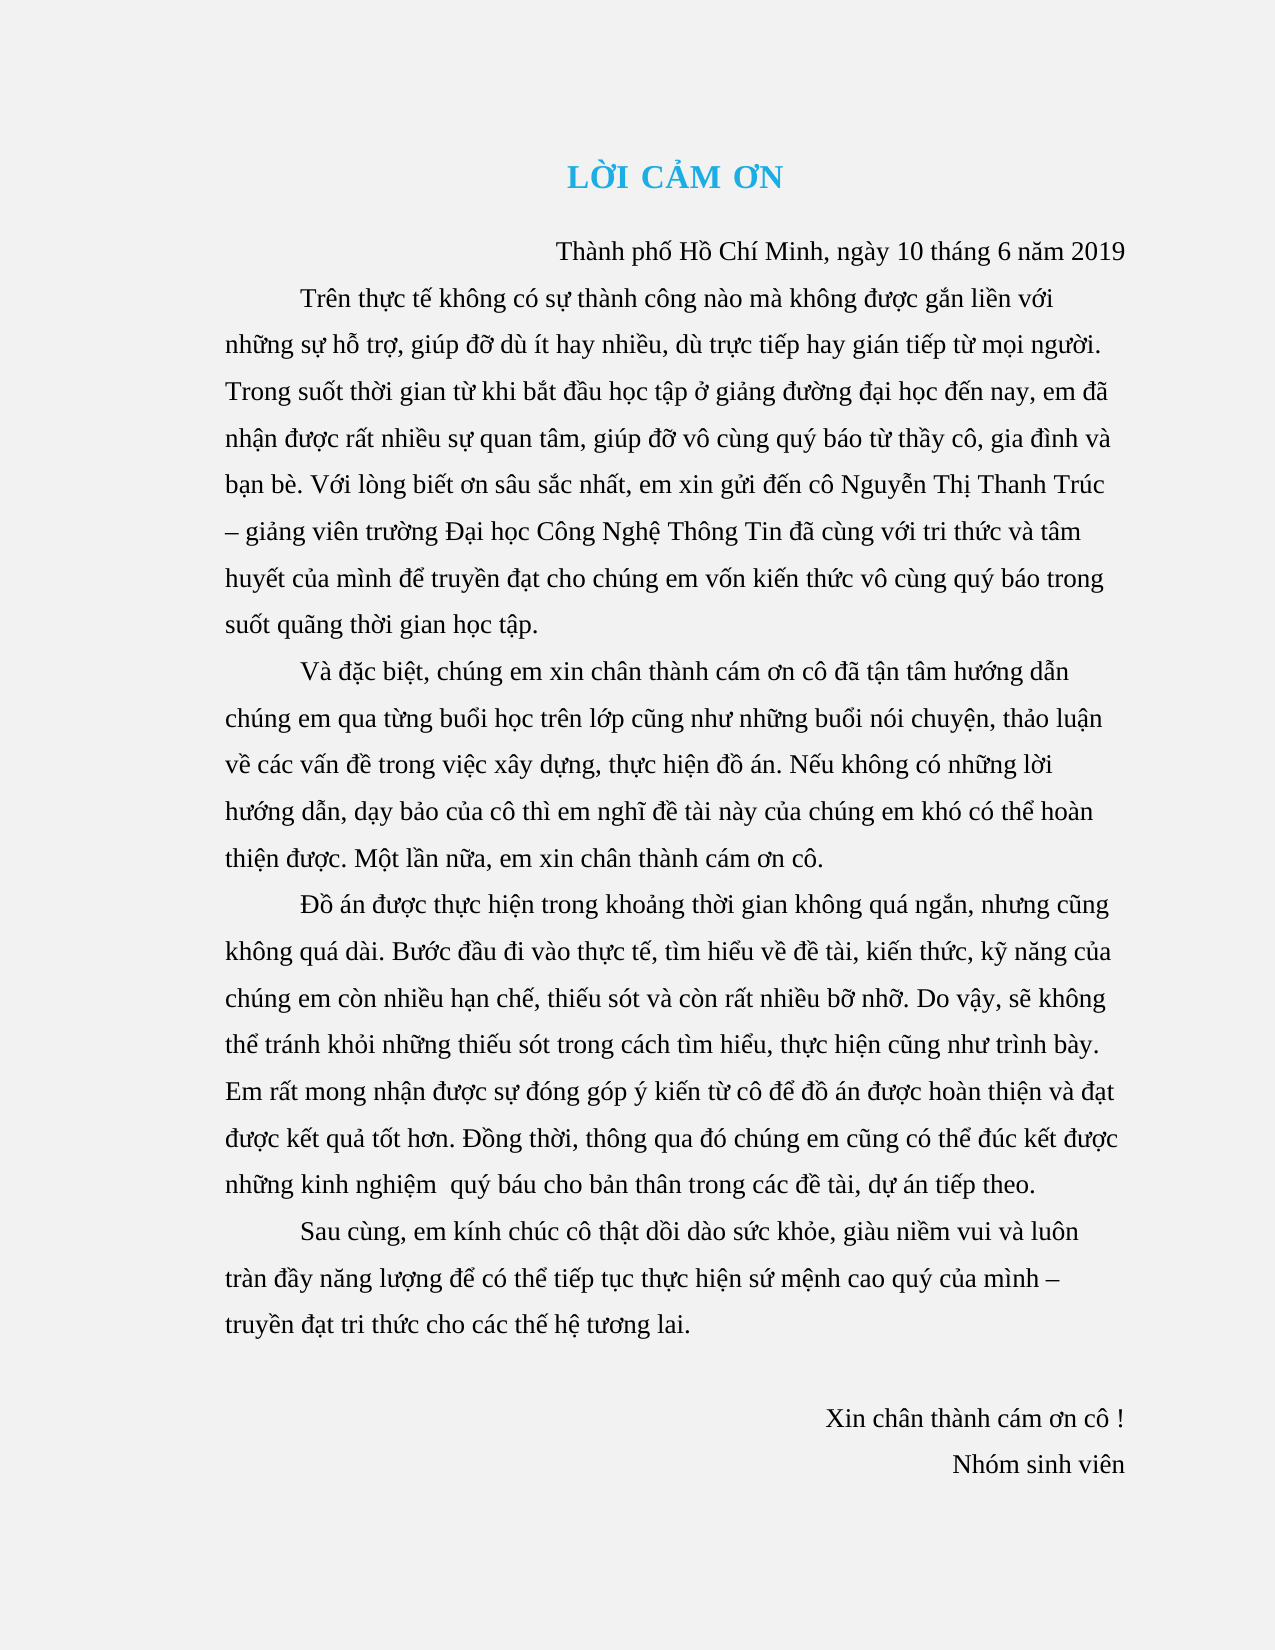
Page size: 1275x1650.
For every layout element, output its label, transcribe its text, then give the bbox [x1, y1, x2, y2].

list Trên thực tế không có sự thành công nào mà không được gắn liền với những sự hỗ trợ, giúp đỡ dù ít hay nhiều, dù trực tiếp hay gián tiếp từ mọi người. Trong suốt thời gian từ khi bắt đầu học tập ở giảng đường đại học đến nay, em đã nhận được rất nhiều sự quan tâm, giúp đỡ vô cùng quý báo từ thầy cô, gia đình và bạn bè. Với lòng biết ơn sâu sắc nhất, em xin gửi đến cô Nguyễn Thị Thanh Trúc – giảng viên trường Đại học Công Nghệ Thông Tin đã cùng với tri thức và tâm huyết của mình để truyền đạt cho chúng em vốn kiến thức vô cùng quý báo trong suốt quãng thời gian học tập. [225, 282, 1125, 640]
list Đồ án được thực hiện trong khoảng thời gian không quá ngắn, nhưng cũng không quá dài. Bước đầu đi vào thực tế, tìm hiểu về đề tài, kiến thức, kỹ năng của chúng em còn nhiều hạn chế, thiếu sót và còn rất nhiều bỡ nhỡ. Do vậy, sẽ không thể tránh khỏi những thiếu sót trong cách tìm hiểu, thực hiện cũng như trình bày. Em rất mong nhận được sự đóng góp ý kiến từ cô để đồ án được hoàn thiện và đạt được kết quả tốt hơn. Đồng thời, thông qua đó chúng em cũng có thể đúc kết được những kinh nghiệm quý báu cho bản thân trong các đề tài, dự án tiếp theo. [225, 888, 1125, 1200]
list Và đặc biệt, chúng em xin chân thành cám ơn cô đã tận tâm hướng dẫn chúng em qua từng buổi học trên lớp cũng như những buổi nói chuyện, thảo luận về các vấn đề trong việc xây dựng, thực hiện đồ án. Nếu không có những lời hướng dẫn, dạy bảo của cô thì em nghĩ đề tài này của chúng em khó có thể hoàn thiện được. Một lần nữa, em xin chân thành cám ơn cô. [225, 655, 1125, 873]
list Nhóm sinh viên [225, 1448, 1125, 1480]
list Xin chân thành cám ơn cô ! [225, 1402, 1125, 1433]
list Thành phố Hồ Chí Minh, ngày 10 tháng 6 năm 2019 [225, 235, 1125, 266]
list lời cảm ơn [225, 150, 1125, 198]
list Sau cùng, em kính chúc cô thật dồi dào sức khỏe, giàu niềm vui và luôn tràn đầy năng lượng để có thể tiếp tục thực hiện sứ mệnh cao quý của mình – truyền đạt tri thức cho các thế hệ tương lai. [225, 1215, 1125, 1340]
